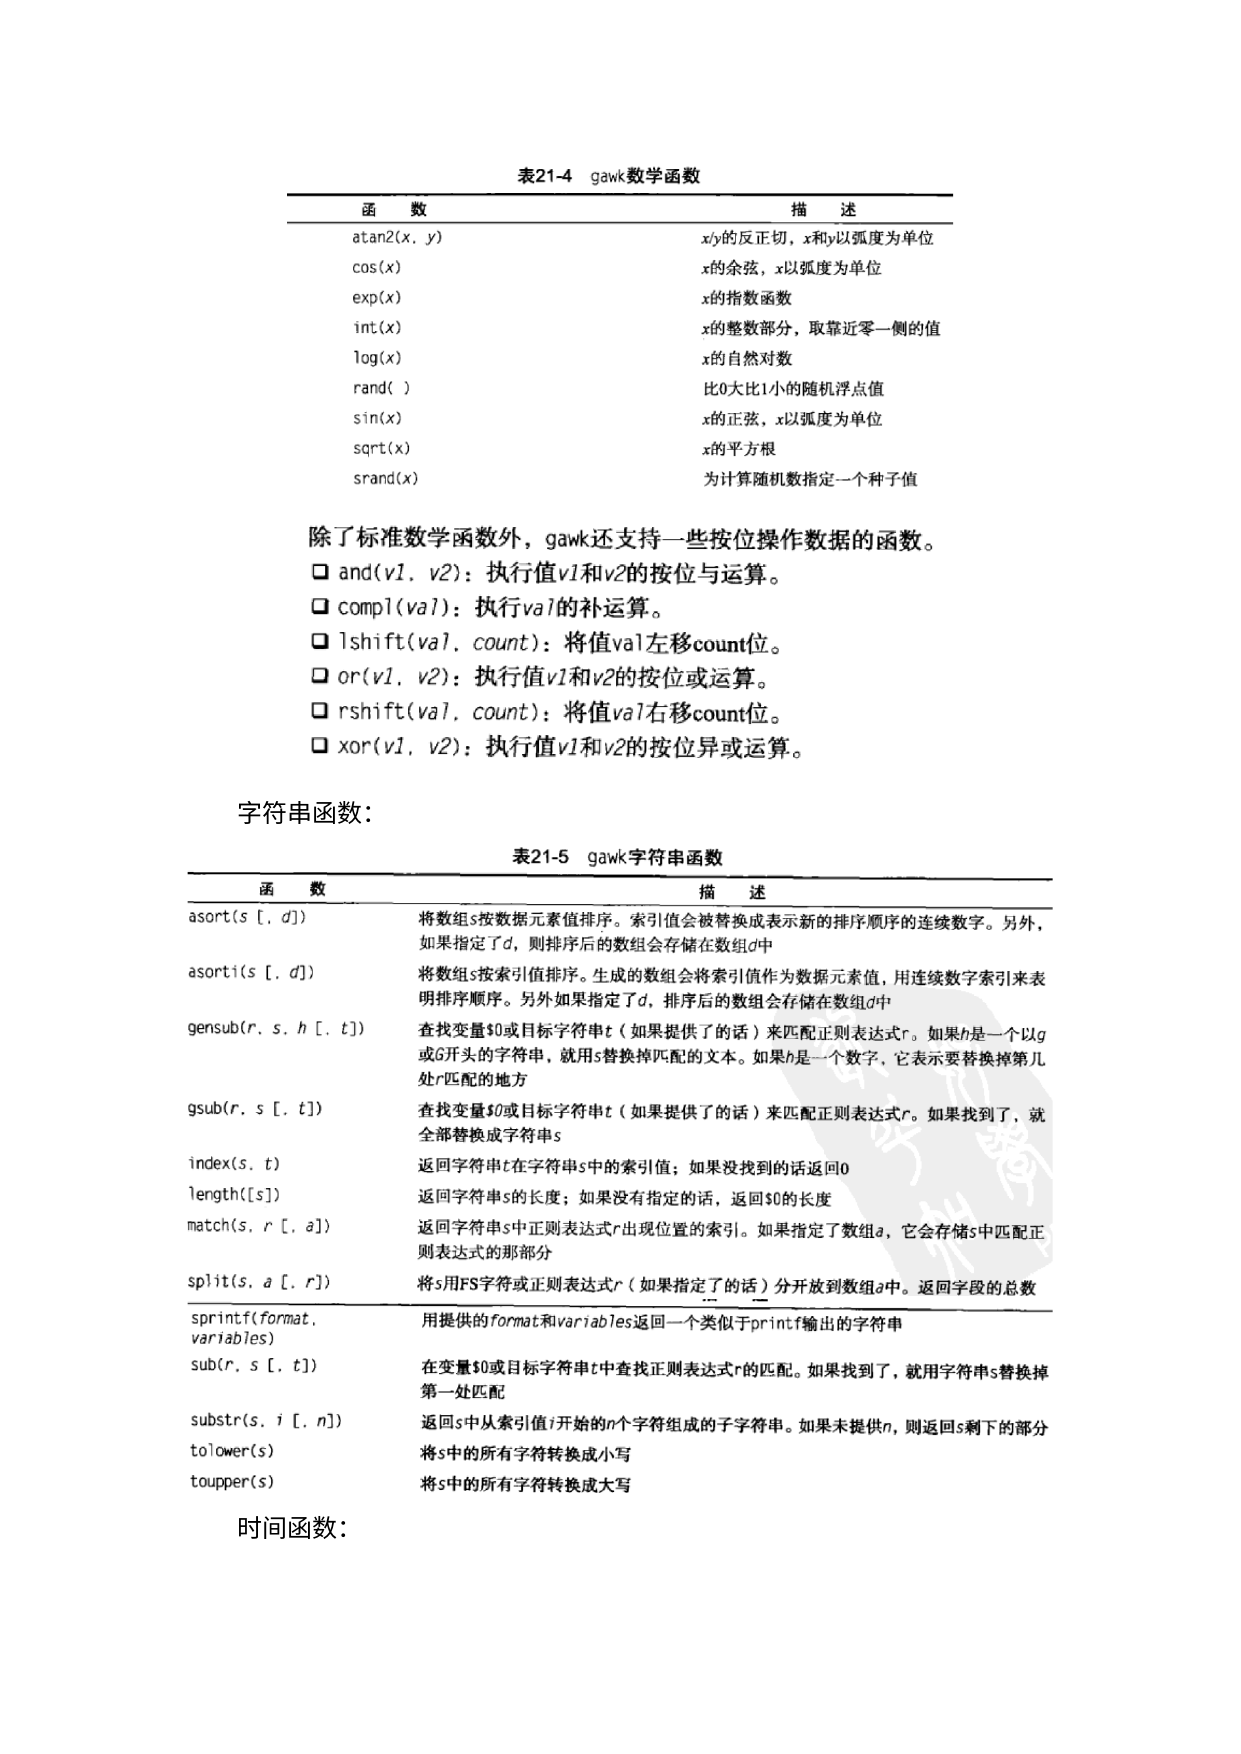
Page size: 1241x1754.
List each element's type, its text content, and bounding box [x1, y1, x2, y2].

picture [287, 162, 954, 491]
text 时间函数： [187, 1494, 1053, 1559]
picture [293, 519, 947, 764]
picture [187, 1299, 1053, 1493]
picture [187, 844, 1053, 1296]
text 字符串函数： [187, 779, 1053, 844]
